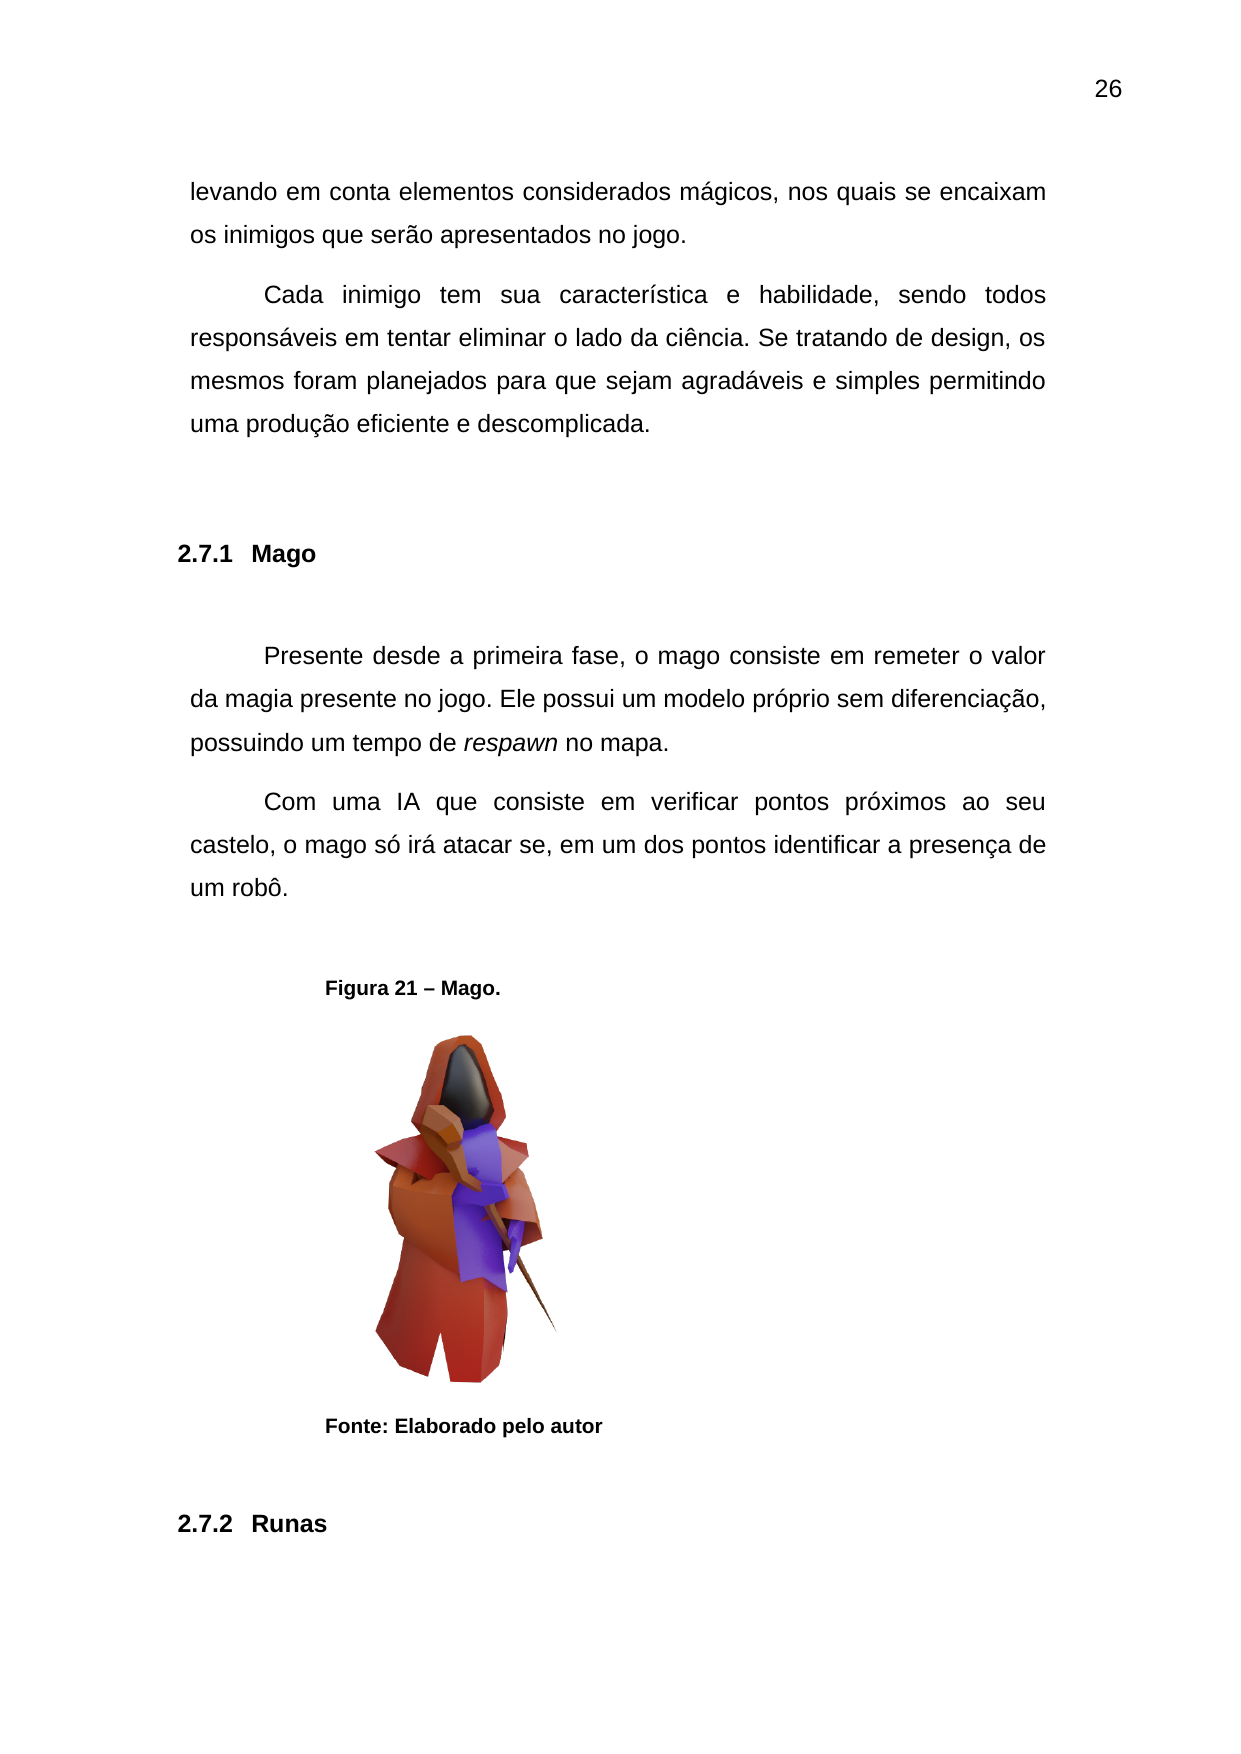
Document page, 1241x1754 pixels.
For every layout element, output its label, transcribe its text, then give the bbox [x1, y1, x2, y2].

subtitle 2.7.2 Runas [177, 1509, 1122, 1538]
text Presente desde a primeira fase, o mago consiste em remeter o valor da magia presente no jogo. Ele possui um modelo próprio sem diferenciação, possuindo um tempo de respawn no mapa. [190, 641, 1047, 756]
text Figura 21 – Mago. [325, 976, 1122, 1000]
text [190, 177, 1047, 249]
text Fonte: Elaborado pelo autor [251, 1413, 1122, 1437]
picture [263, 1016, 647, 1400]
text Com uma IA que consiste em verificar pontos próximos ao seu castelo, o mago só irá atacar se, em um dos pontos identificar a presença de um robô. [190, 787, 1047, 902]
text Cada inimigo tem sua característica e habilidade, sendo todos responsáveis em tentar eliminar o lado da ciência. Se tratando de design, os mesmos foram planejados para que sejam agradáveis e simples permitindo uma produção eficiente e descomplicada. [190, 280, 1047, 438]
subtitle 2.7.1 Mago [177, 539, 1122, 567]
